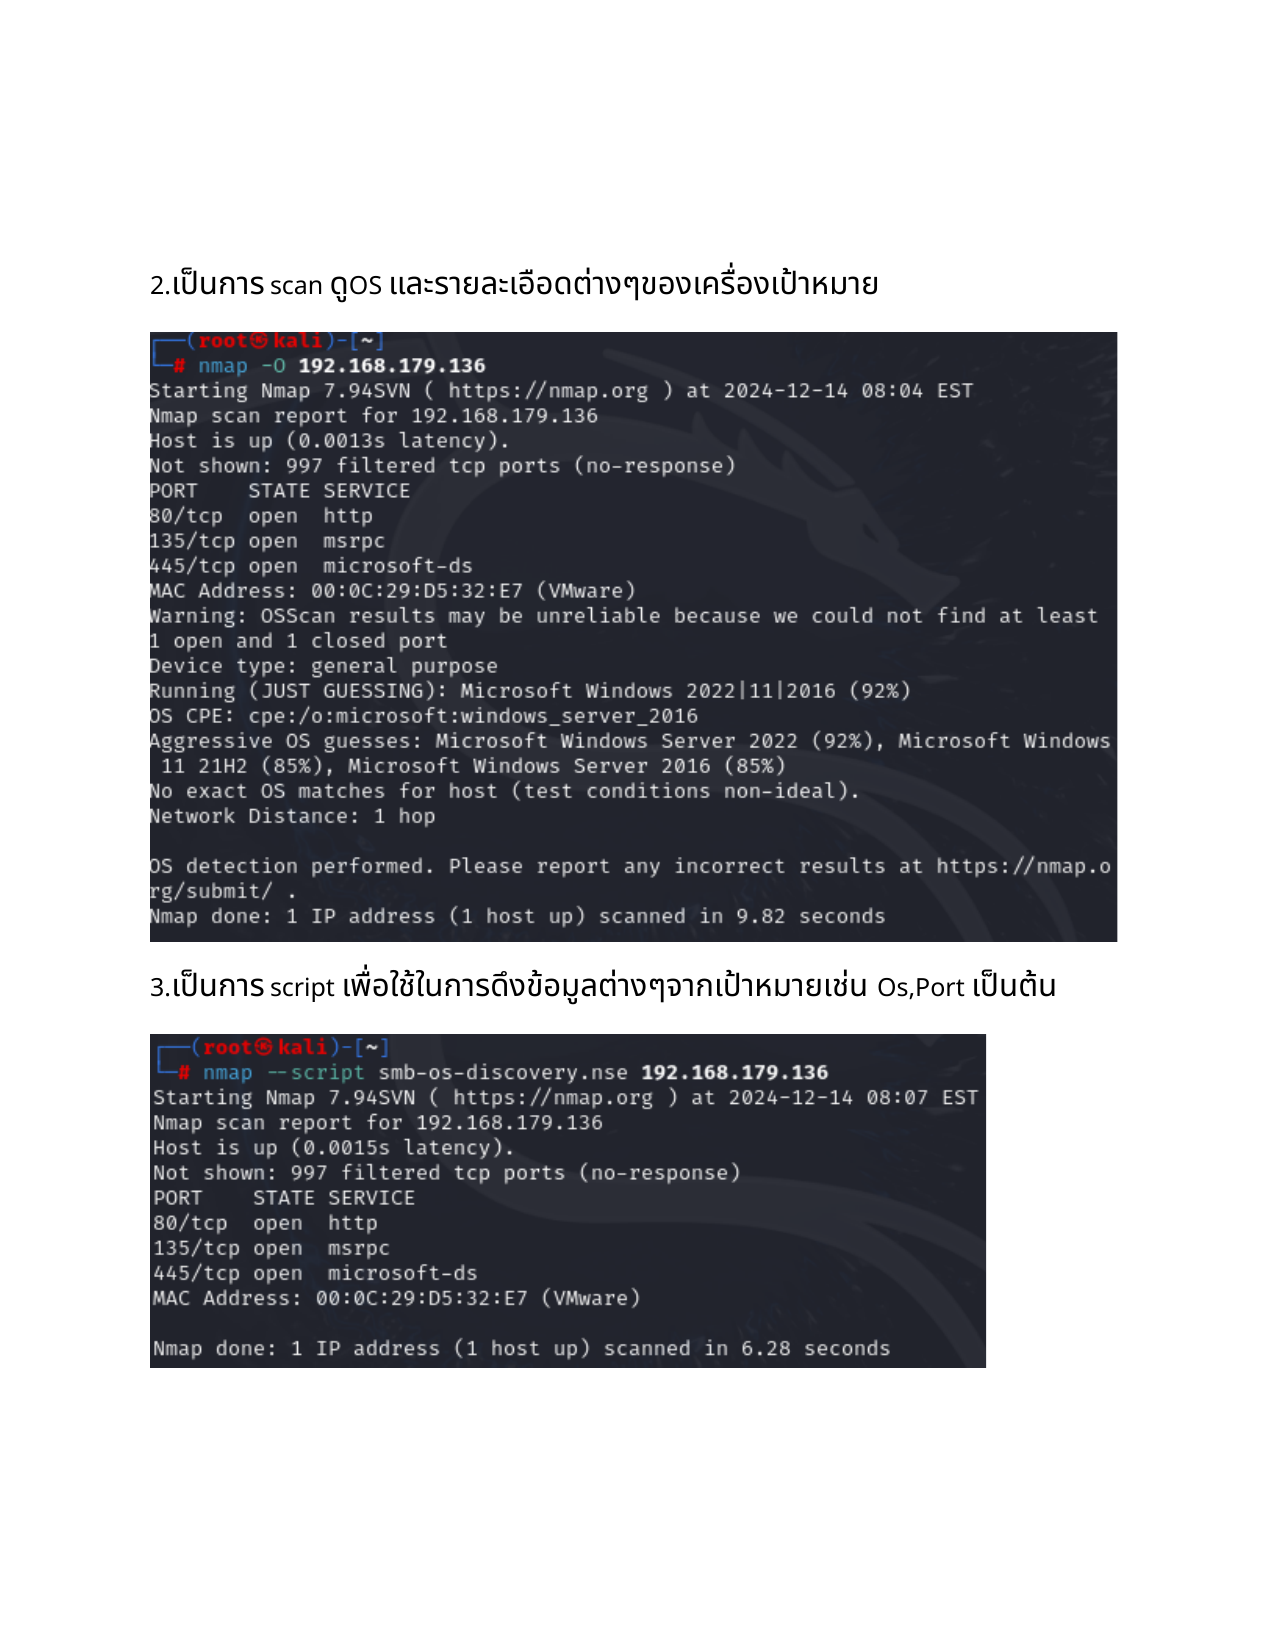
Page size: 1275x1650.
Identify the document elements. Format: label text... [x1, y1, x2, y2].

text 3.เป็นการscript เพื่อใช้ในการดึงข้อมูลต่างๆจากเป้าหมายเช่น Os,Port เป็นต้น [150, 964, 1125, 1011]
text 2.เป็นการscanดูOSและรายละเอือดต่างๆของเครื่องเป้าหมาย [150, 262, 1125, 309]
picture [150, 1034, 987, 1368]
picture [150, 332, 1118, 942]
